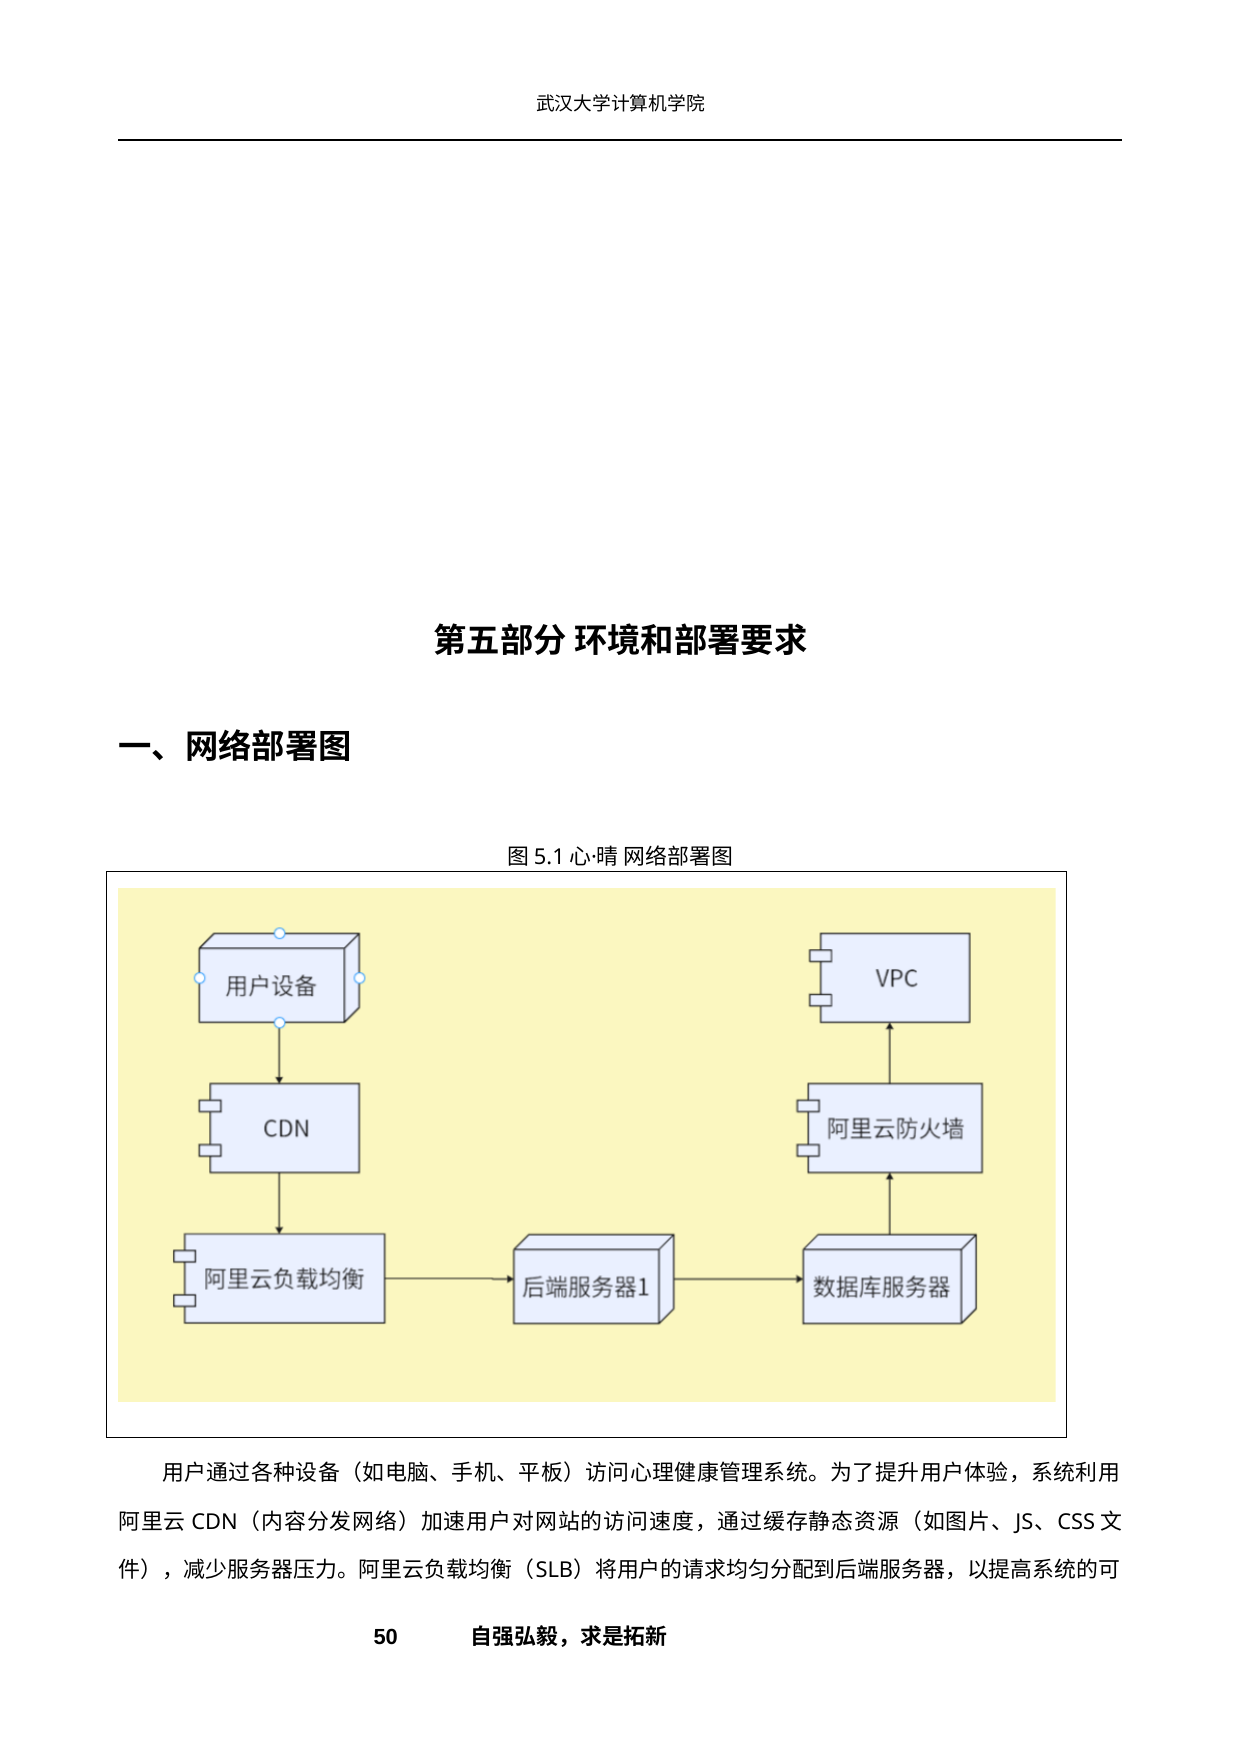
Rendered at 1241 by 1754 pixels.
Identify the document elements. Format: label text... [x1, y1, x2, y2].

subtitle 第五部分 环境和部署要求 [118, 606, 1122, 671]
subtitle 一、网络部署图 [118, 712, 1122, 777]
picture [118, 888, 1056, 1402]
text 图5.1心·晴 网络部署图 [118, 839, 1122, 871]
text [118, 1454, 1122, 1584]
table_header [107, 872, 1066, 1437]
